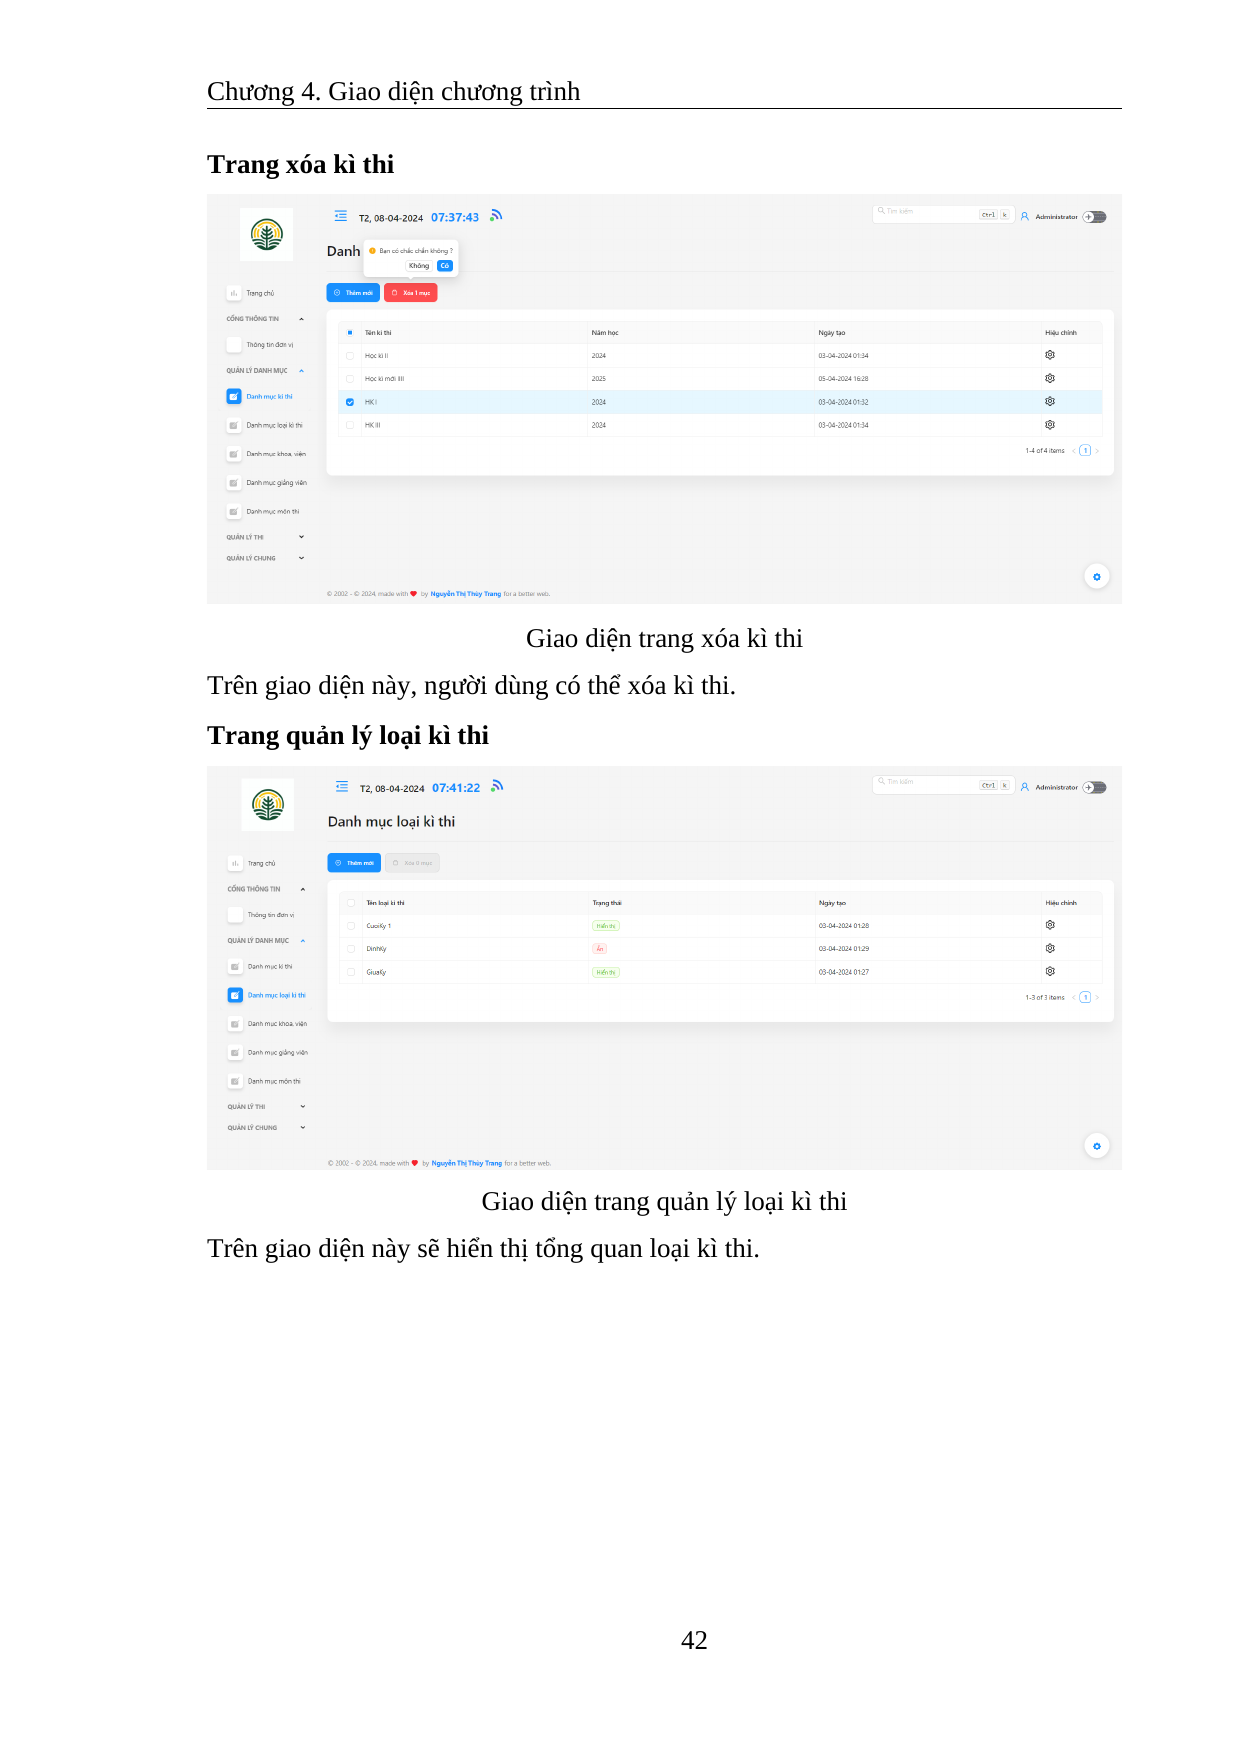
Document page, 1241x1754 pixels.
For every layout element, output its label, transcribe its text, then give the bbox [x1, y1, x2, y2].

picture [206, 194, 1123, 604]
picture [206, 766, 1123, 1170]
text Giao diện trang quản lý loại kì thi [207, 1185, 1122, 1217]
text Trang xóa kì thi [207, 148, 1122, 179]
text Trên giao diện này, người dùng có thể xóa kì thi. [207, 669, 1122, 700]
text Trên giao diện này sẽ hiển thị tổng quan loại kì thi. [207, 1232, 1122, 1263]
text Trang quản lý loại kì thi [207, 719, 1122, 751]
text Giao diện trang xóa kì thi [207, 623, 1122, 654]
